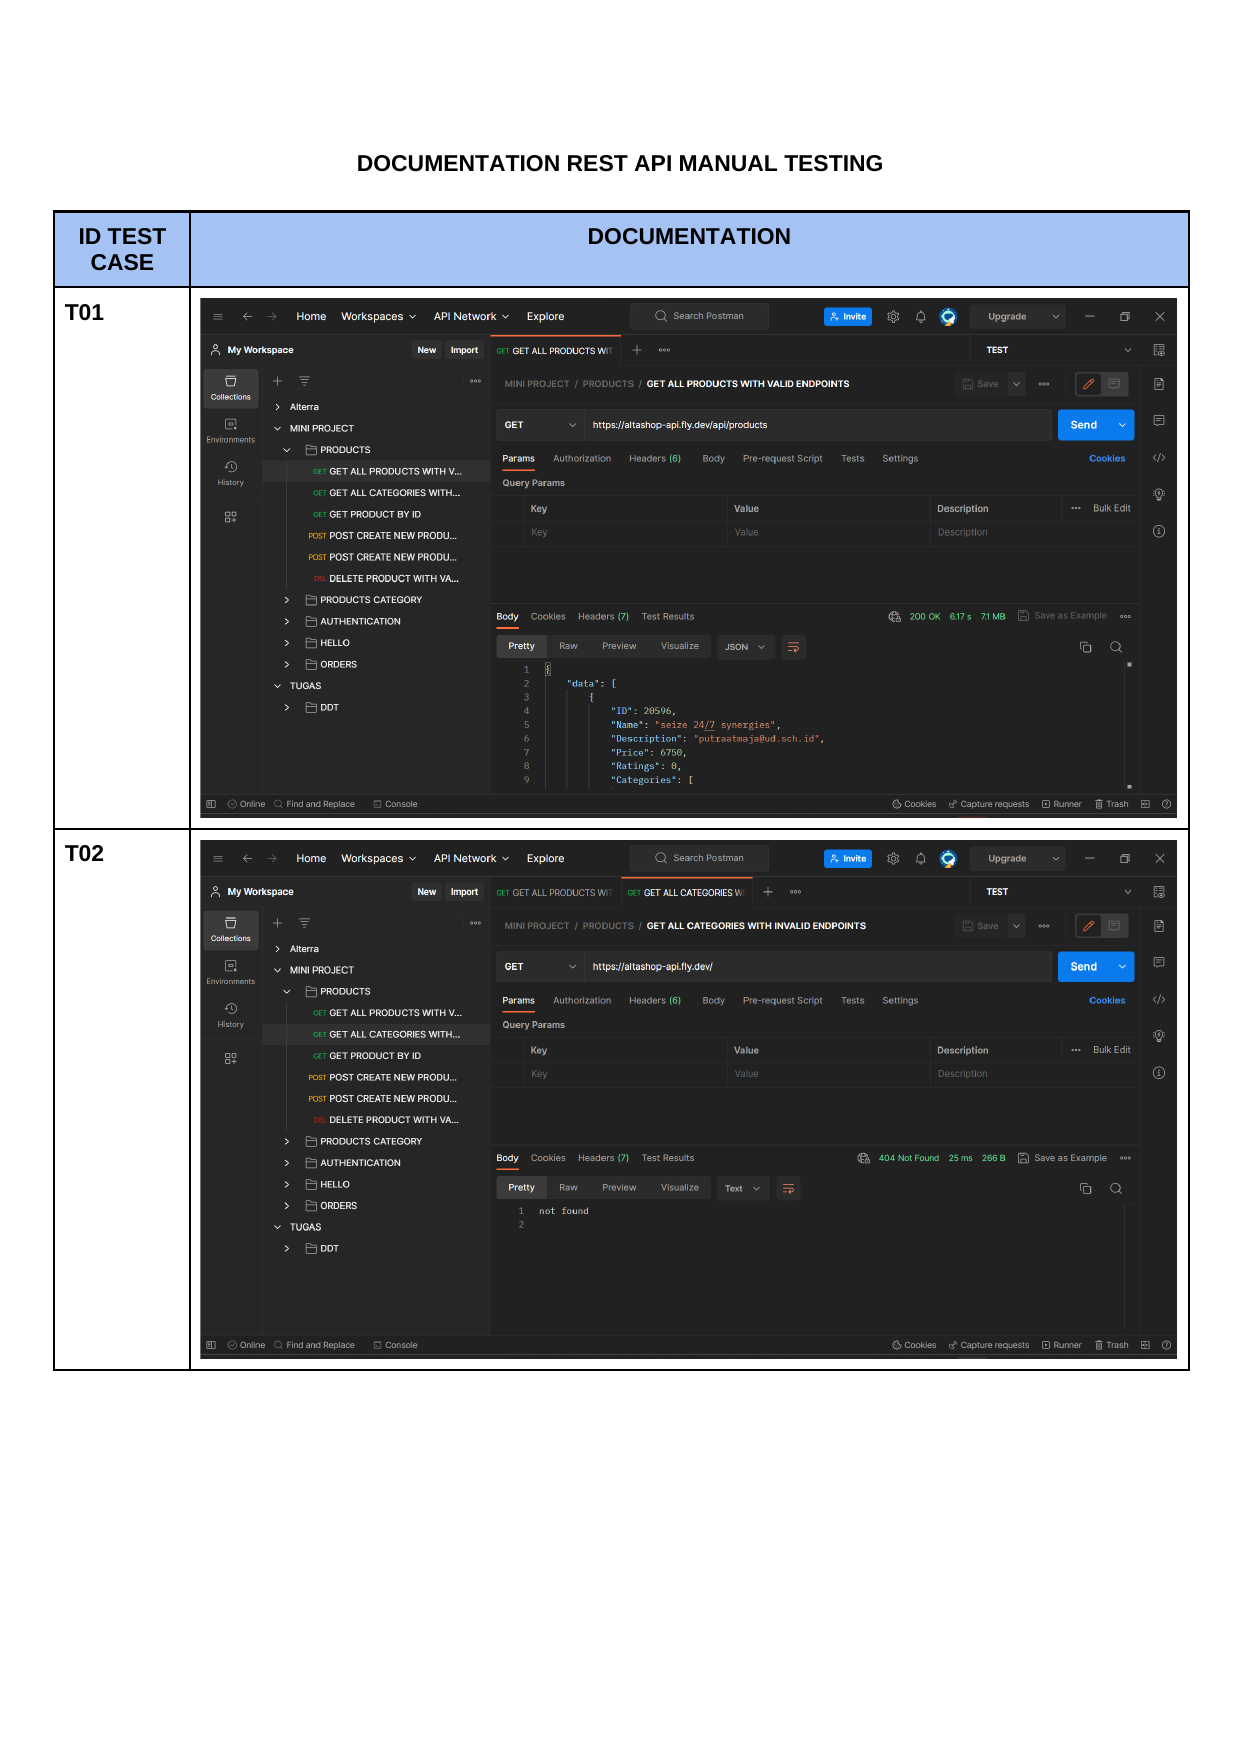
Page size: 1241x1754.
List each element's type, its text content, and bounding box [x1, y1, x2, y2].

picture [200, 298, 1177, 818]
table_cell T01 [55, 288, 189, 828]
table_cell [191, 830, 1188, 1369]
text DOCUMENTATION REST API MANUAL TESTING [150, 150, 1090, 176]
table_header ID TEST CASE [55, 213, 189, 286]
table_header DOCUMENTATION [191, 213, 1188, 286]
table_cell [191, 288, 1188, 828]
table_cell T02 [55, 830, 189, 1369]
picture [200, 840, 1177, 1359]
